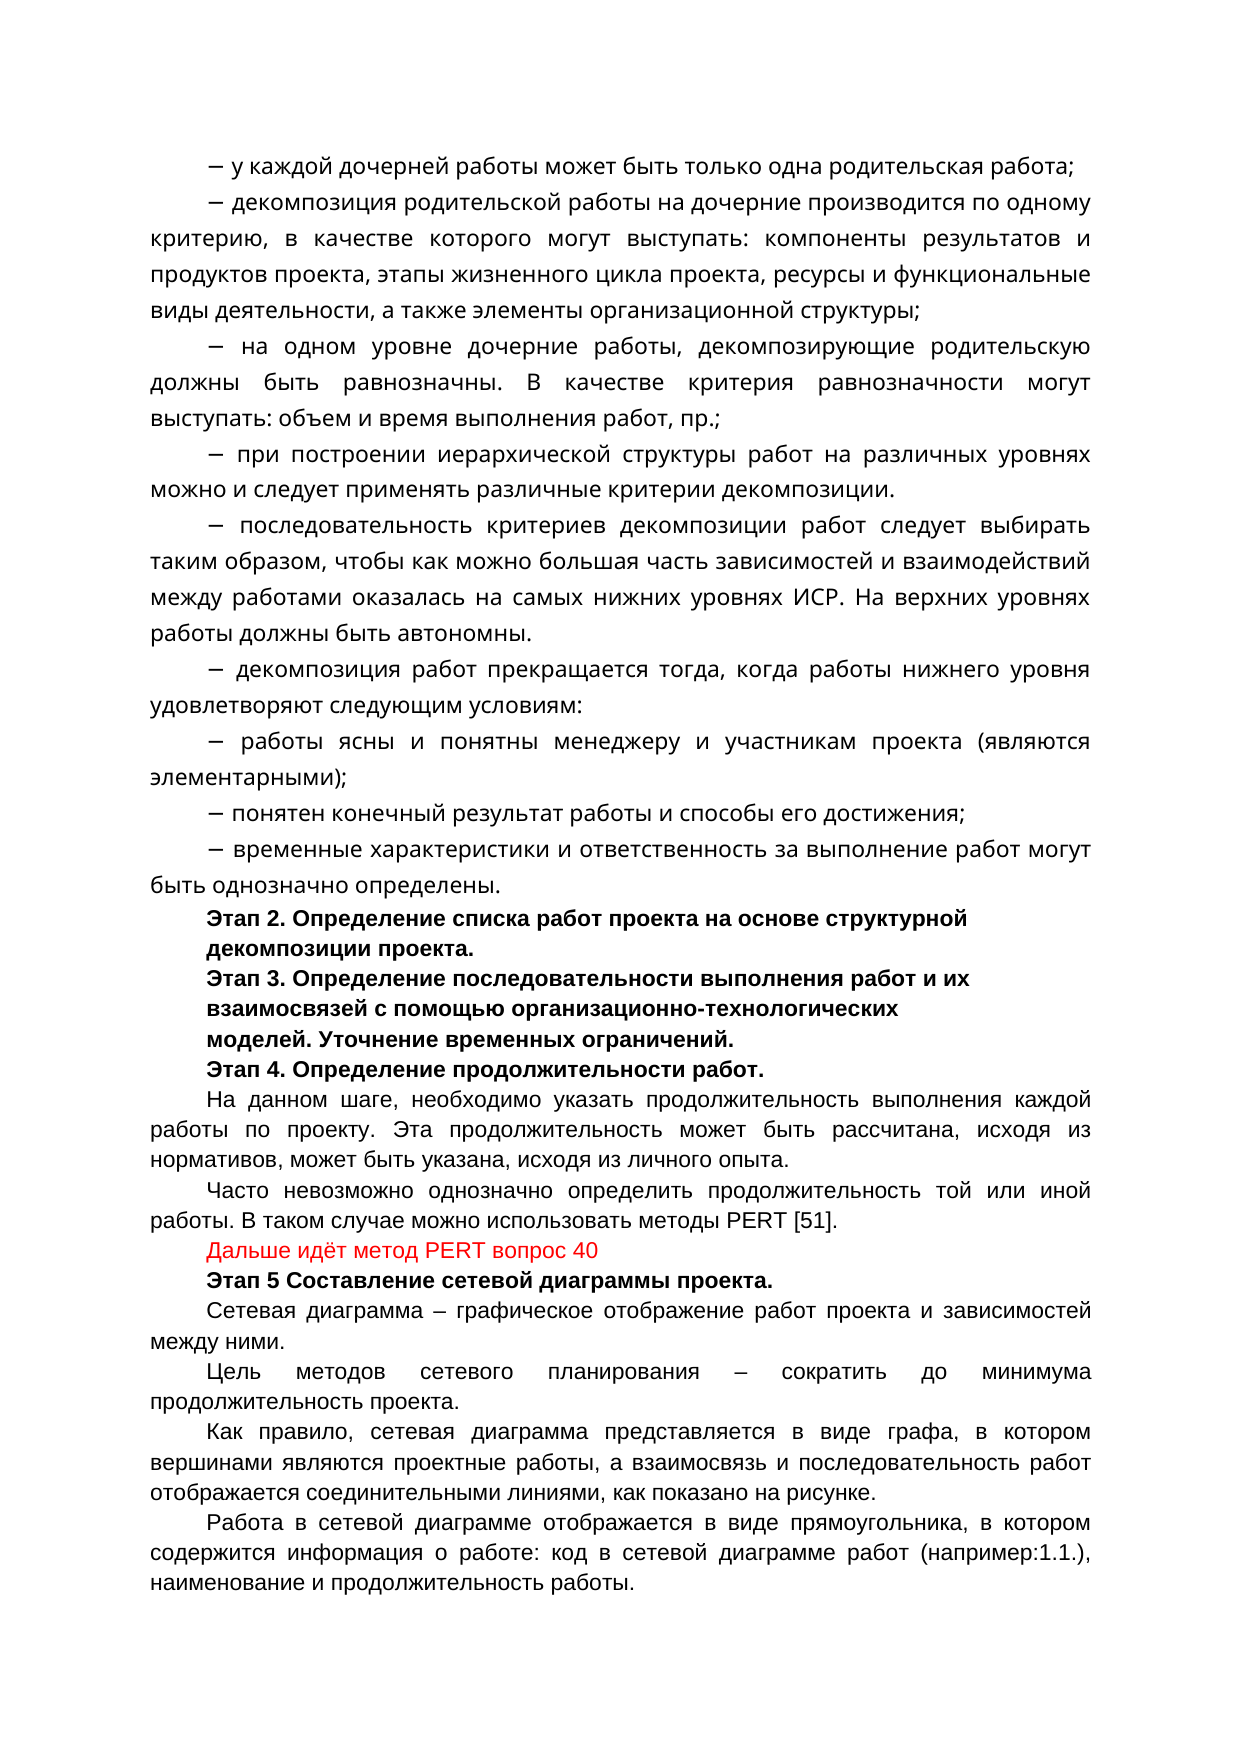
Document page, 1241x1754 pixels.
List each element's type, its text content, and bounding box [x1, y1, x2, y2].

text − декомпозиция родительской работы на дочерние производится по одному критерию, в качестве которого могут выступать: компоненты результатов и продуктов проекта, этапы жизненного цикла проекта, ресурсы и функциональные виды деятельности, а также элементы организационной структуры; [150, 186, 1092, 325]
text Этап 4. Определение продолжительности работ. [150, 1056, 1092, 1082]
text Как правило, сетевая диаграмма представляется в виде графа, в котором вершинами являются проектные работы, а взаимосвязь и последовательность работ отображается соединительными линиями, как показано на рисунке. [150, 1418, 1092, 1505]
text − временные характеристики и ответственность за выполнение работ могут быть однозначно определены. [150, 833, 1092, 900]
text − последовательность критериев декомпозиции работ следует выбирать таким образом, чтобы как можно большая часть зависимостей и взаимодействий между работами оказалась на самых нижних уровнях ИСР. На верхних уровнях работы должны быть автономны. [150, 509, 1092, 648]
text Сетевая диаграмма – графическое отображение работ проекта и зависимостей между ними. [150, 1297, 1092, 1354]
text − работы ясны и понятны менеджеру и участникам проекта (являются элементарными); [150, 725, 1092, 792]
text декомпозиции проекта. [150, 935, 1092, 961]
text Этап 3. Определение последовательности выполнения работ и их [150, 965, 1092, 991]
text Часто невозможно однозначно определить продолжительность той или иной работы. В таком случае можно использовать методы PERT [51]. [150, 1177, 1092, 1233]
text Работа в сетевой диаграмме отображается в виде прямоугольника, в котором содержится информация о работе: код в сетевой диаграмме работ (например:1.1.), наименование и продолжительность работы. [150, 1509, 1092, 1596]
text На данном шаге, необходимо указать продолжительность выполнения каждой работы по проекту. Эта продолжительность может быть рассчитана, исходя из нормативов, может быть указана, исходя из личного опыта. [150, 1086, 1092, 1173]
text моделей. Уточнение временных ограничений. [150, 1026, 1092, 1052]
text − на одном уровне дочерние работы, декомпозирующие родительскую должны быть равнозначны. В качестве критерия равнозначности могут выступать: объем и время выполнения работ, пр.; [150, 330, 1092, 433]
text Цель методов сетевого планирования – сократить до минимума продолжительность проекта. [150, 1358, 1092, 1414]
text − понятен конечный результат работы и способы его достижения; [150, 797, 1092, 828]
text − декомпозиция работ прекращается тогда, когда работы нижнего уровня удовлетворяют следующим условиям: [150, 653, 1092, 720]
text Дальше идёт метод PERT вопрос 40 [150, 1237, 1092, 1263]
text взаимосвязей с помощью организационно-технологических [150, 995, 1092, 1022]
text − при построении иерархической структуры работ на различных уровнях можно и следует применять различные критерии декомпозиции. [150, 437, 1092, 505]
text Этап 2. Определение списка работ проекта на основе структурной [150, 905, 1092, 931]
text Этап 5 Составление сетевой диаграммы проекта. [150, 1267, 1092, 1293]
text − у каждой дочерней работы может быть только одна родительская работа; [150, 150, 1092, 181]
